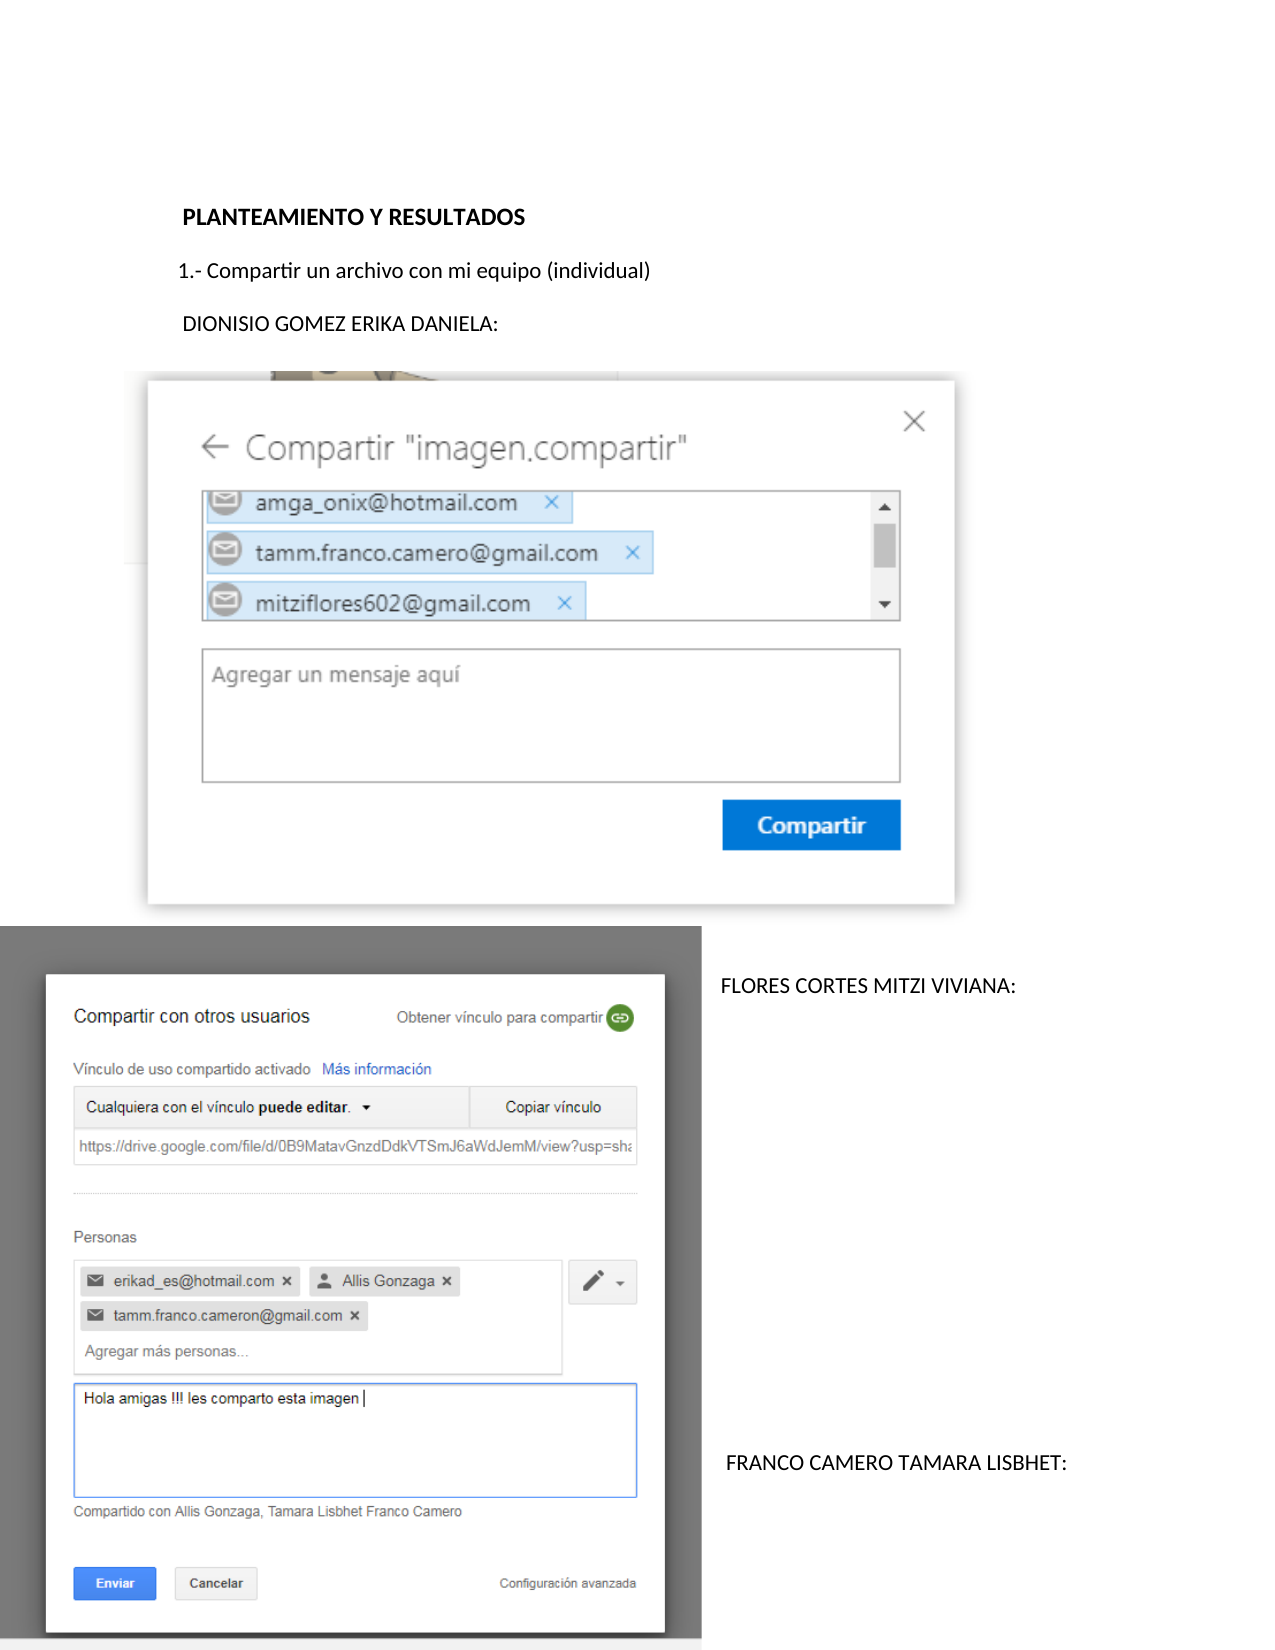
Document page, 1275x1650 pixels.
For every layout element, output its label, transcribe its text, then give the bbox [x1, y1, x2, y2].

text 1.- Compartir un archivo con mi equipo (individual) [177, 256, 1098, 284]
text DIONISIO GOMEZ ERIKA DANIELA: [177, 309, 1098, 337]
text FRANCO CAMERO TAMARA LISBHET: [702, 1448, 1098, 1476]
text FLORES CORTES MITZI VIVIANA: [702, 971, 1098, 999]
picture [0, 371, 1002, 1650]
text PLANTEAMIENTO Y RESULTADOS [177, 201, 1098, 231]
